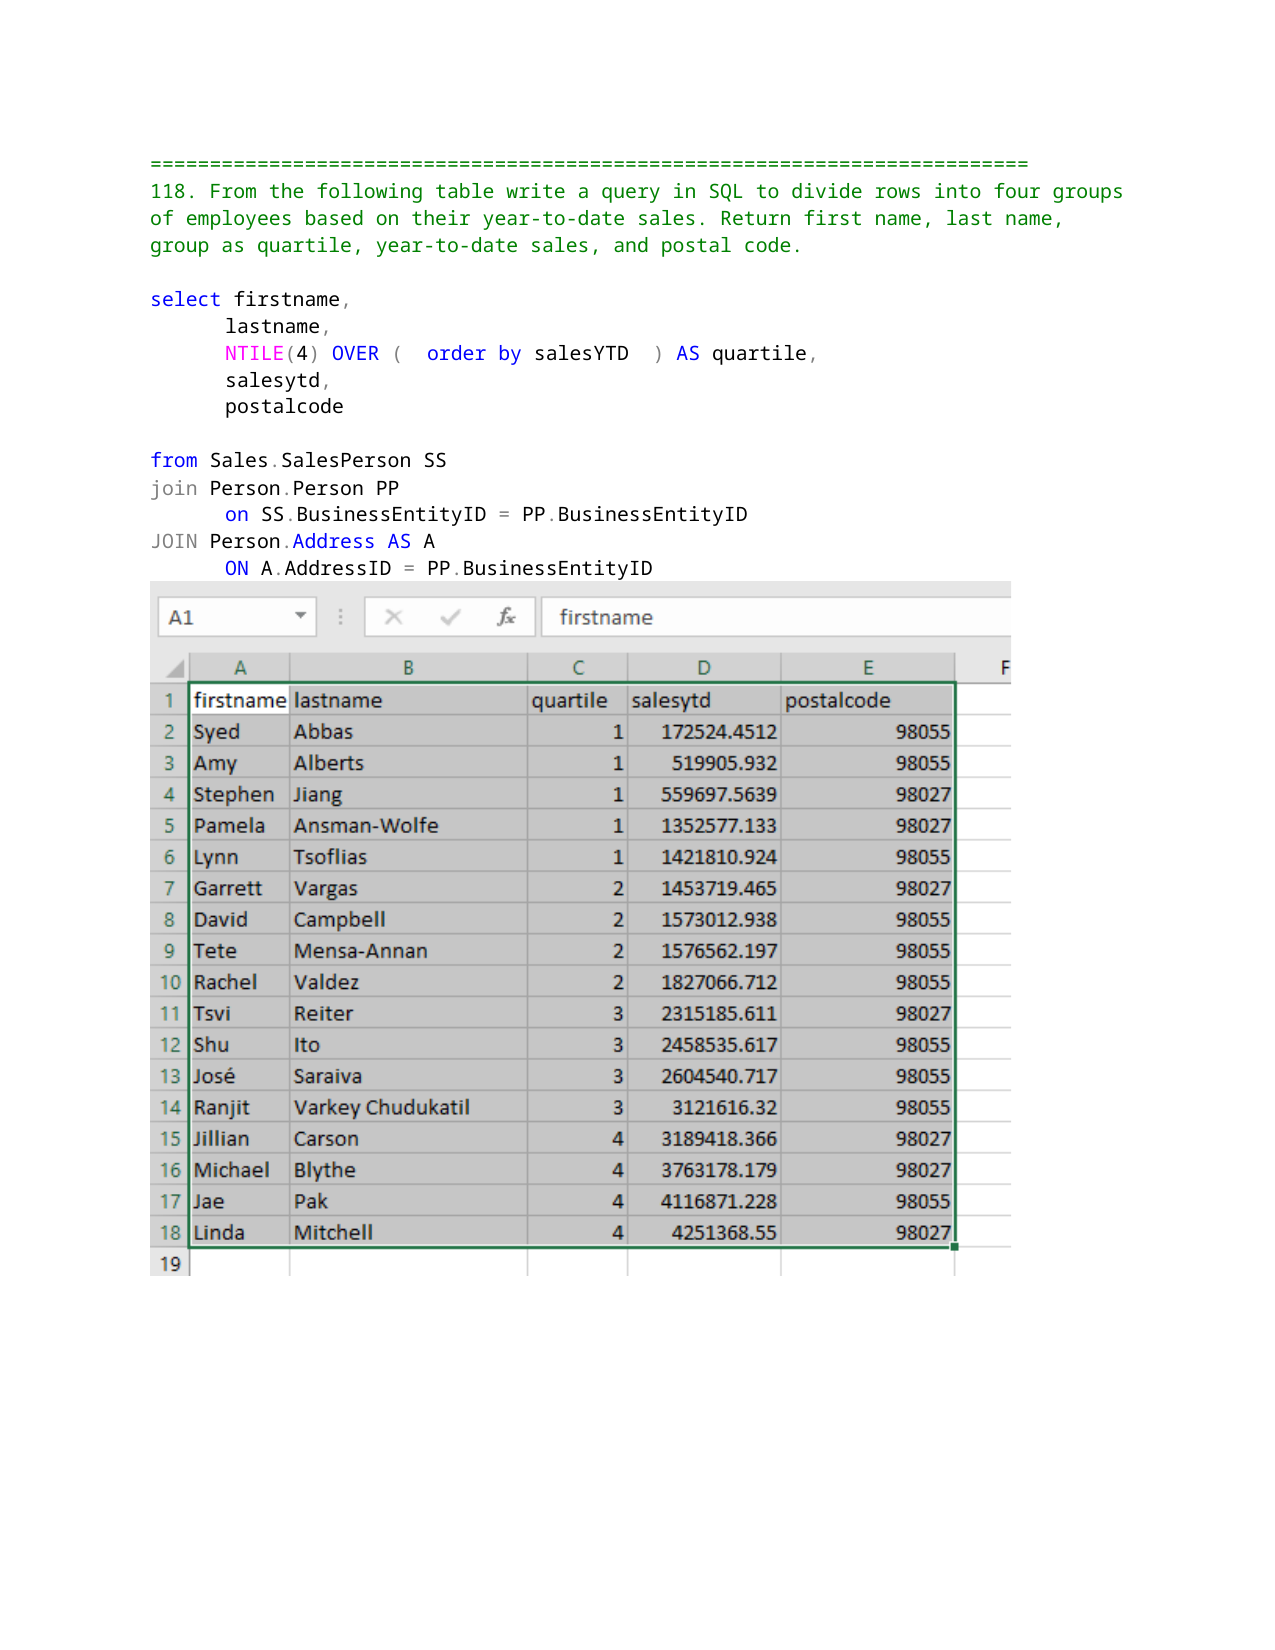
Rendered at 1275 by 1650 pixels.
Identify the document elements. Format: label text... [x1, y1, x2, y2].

text lastname, [150, 312, 1125, 339]
text from Sales.SalesPerson SS [150, 447, 1125, 474]
text on SS.BusinessEntityID = PP.BusinessEntityID [150, 501, 1125, 528]
text 118. From the following table write a query in SQL to divide rows into four groups of employees based on their year-to-date sales. Return first name, last name, group as quartile, year-to-date sales, and postal code. [150, 177, 1125, 258]
text ========================================================================== [150, 150, 1125, 177]
picture [150, 581, 1012, 1276]
text JOIN Person.Address AS A [150, 528, 1125, 555]
text ON A.AddressID = PP.BusinessEntityID [150, 555, 1125, 582]
text salesytd, [150, 366, 1125, 393]
text select firstname, [150, 285, 1125, 312]
text NTILE(4) OVER ( order by salesYTD ) AS quartile, [150, 339, 1125, 366]
text join Person.Person PP [150, 474, 1125, 501]
text postalcode [150, 393, 1125, 420]
